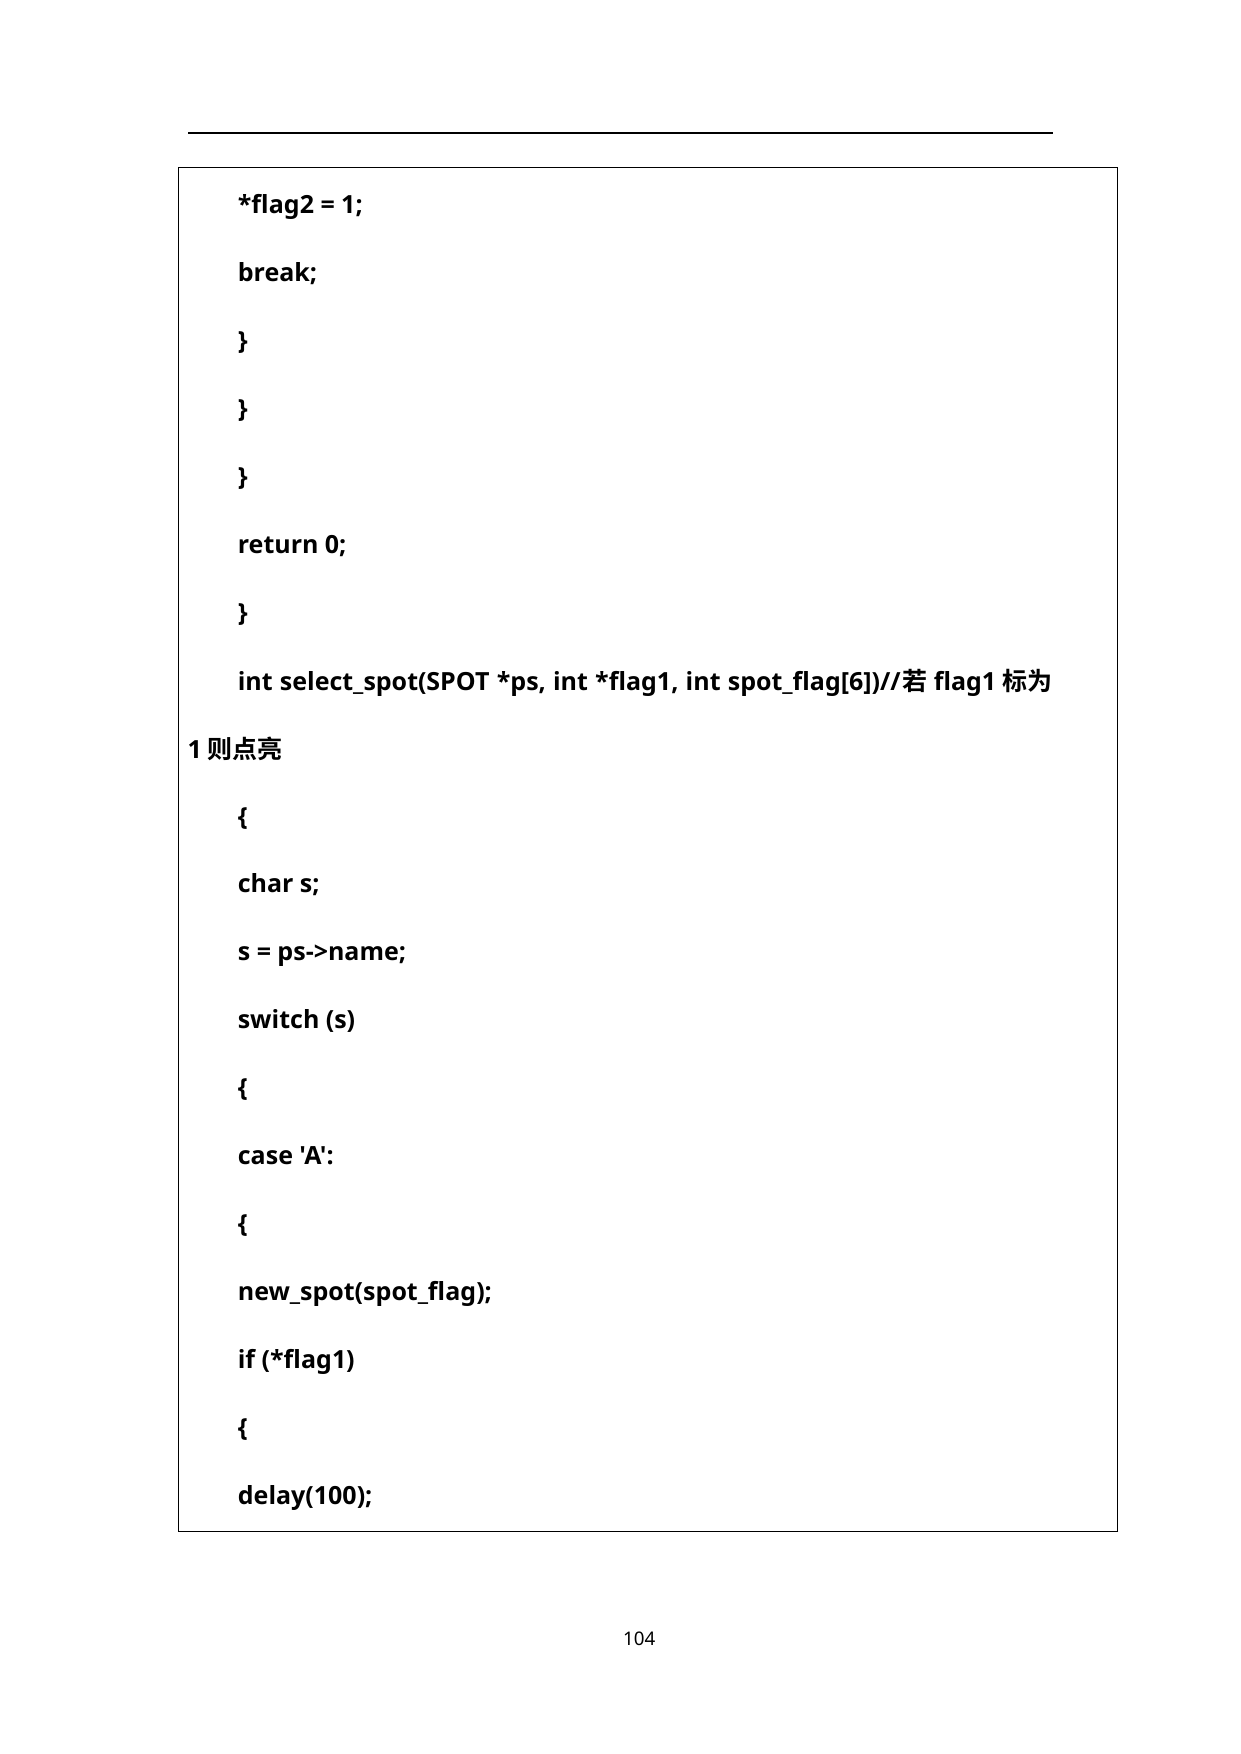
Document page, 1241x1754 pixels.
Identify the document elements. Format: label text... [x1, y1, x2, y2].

text case 'A': [187, 1121, 1053, 1189]
text return 0; [187, 510, 1053, 578]
text switch (s) [187, 985, 1053, 1053]
text } [187, 578, 1053, 646]
text delay(100); [179, 1457, 1117, 1531]
text break; [187, 238, 1053, 306]
text } [187, 374, 1053, 442]
text *flag2 = 1; [179, 168, 1117, 238]
text new_spot(spot_flag); [187, 1257, 1053, 1325]
text { [187, 1393, 1053, 1457]
text int select_spot(SPOT *ps, int *flag1, int spot_flag[6])//若flag1标为1则点亮 [187, 646, 1053, 781]
text s = ps->name; [187, 917, 1053, 985]
text { [187, 1189, 1053, 1257]
text } [187, 442, 1053, 510]
text { [187, 1053, 1053, 1121]
text char s; [187, 849, 1053, 917]
text { [187, 781, 1053, 849]
text } [187, 306, 1053, 374]
text if (*flag1) [187, 1325, 1053, 1393]
